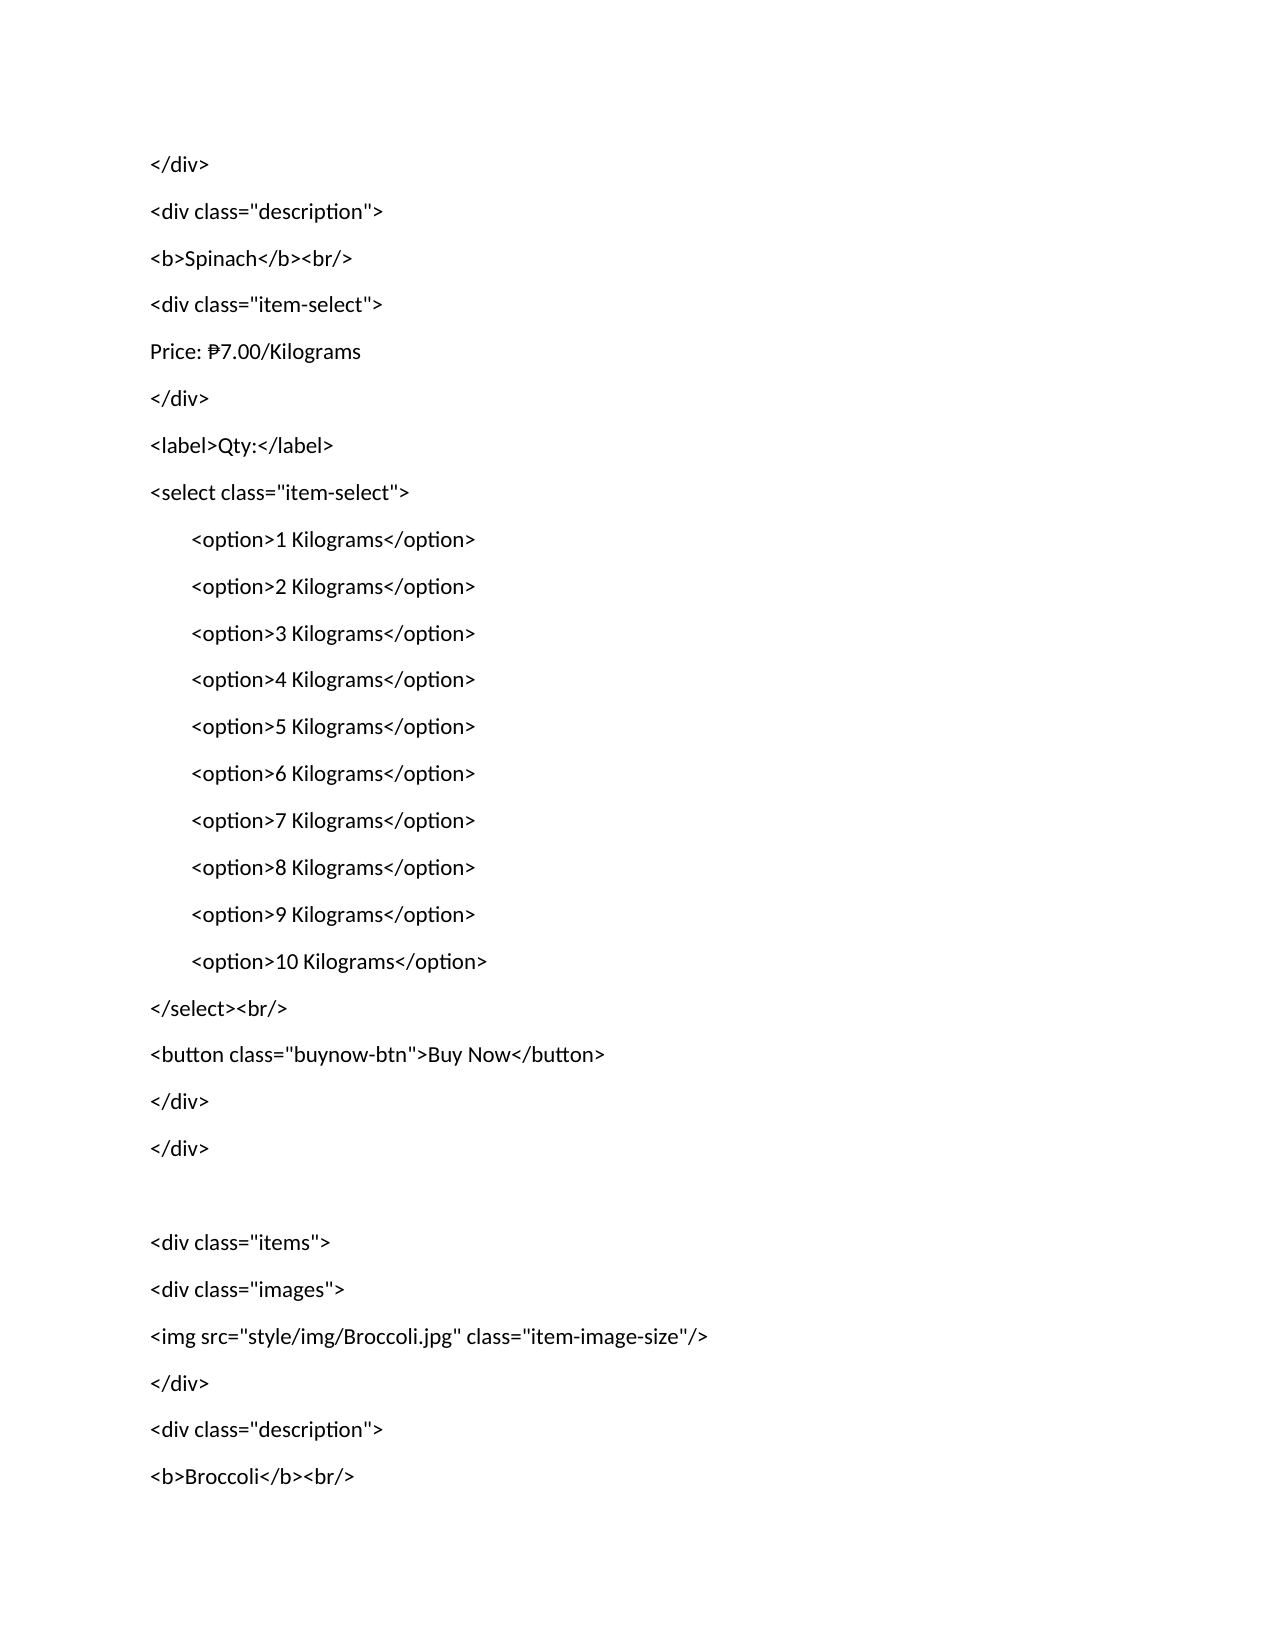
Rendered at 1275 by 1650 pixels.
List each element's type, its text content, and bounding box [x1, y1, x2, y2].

text <div class="images"> [150, 1275, 1125, 1303]
text Price: ₱7.00/Kilograms [150, 337, 1125, 366]
text </div> [150, 150, 1125, 178]
text <option>4 Kilograms</option> [150, 666, 1125, 694]
text <label>Qty:</label> [150, 431, 1125, 459]
text <option>2 Kilograms</option> [150, 572, 1125, 600]
text <select class="item-select"> [150, 478, 1125, 506]
text <option>8 Kilograms</option> [150, 853, 1125, 881]
text <div class="description"> [150, 197, 1125, 225]
text <b>Broccoli</b><br/> [150, 1462, 1125, 1491]
text <option>3 Kilograms</option> [150, 619, 1125, 647]
text <option>1 Kilograms</option> [150, 525, 1125, 553]
text <option>7 Kilograms</option> [150, 806, 1125, 834]
text </div> [150, 1369, 1125, 1397]
text <b>Spinach</b><br/> [150, 244, 1125, 272]
text <option>9 Kilograms</option> [150, 900, 1125, 928]
text </select><br/> [150, 994, 1125, 1022]
text <button class="buynow-btn">Buy Now</button> [150, 1041, 1125, 1069]
text </div> [150, 1087, 1125, 1116]
text <div class="item-select"> [150, 291, 1125, 319]
text <option>10 Kilograms</option> [150, 947, 1125, 975]
text </div> [150, 384, 1125, 412]
text </div> [150, 1134, 1125, 1162]
text <img src="style/img/Broccoli.jpg" class="item-image-size"/> [150, 1322, 1125, 1350]
text <div class="description"> [150, 1416, 1125, 1444]
text <div class="items"> [150, 1228, 1125, 1256]
text <option>5 Kilograms</option> [150, 712, 1125, 741]
text <option>6 Kilograms</option> [150, 759, 1125, 787]
